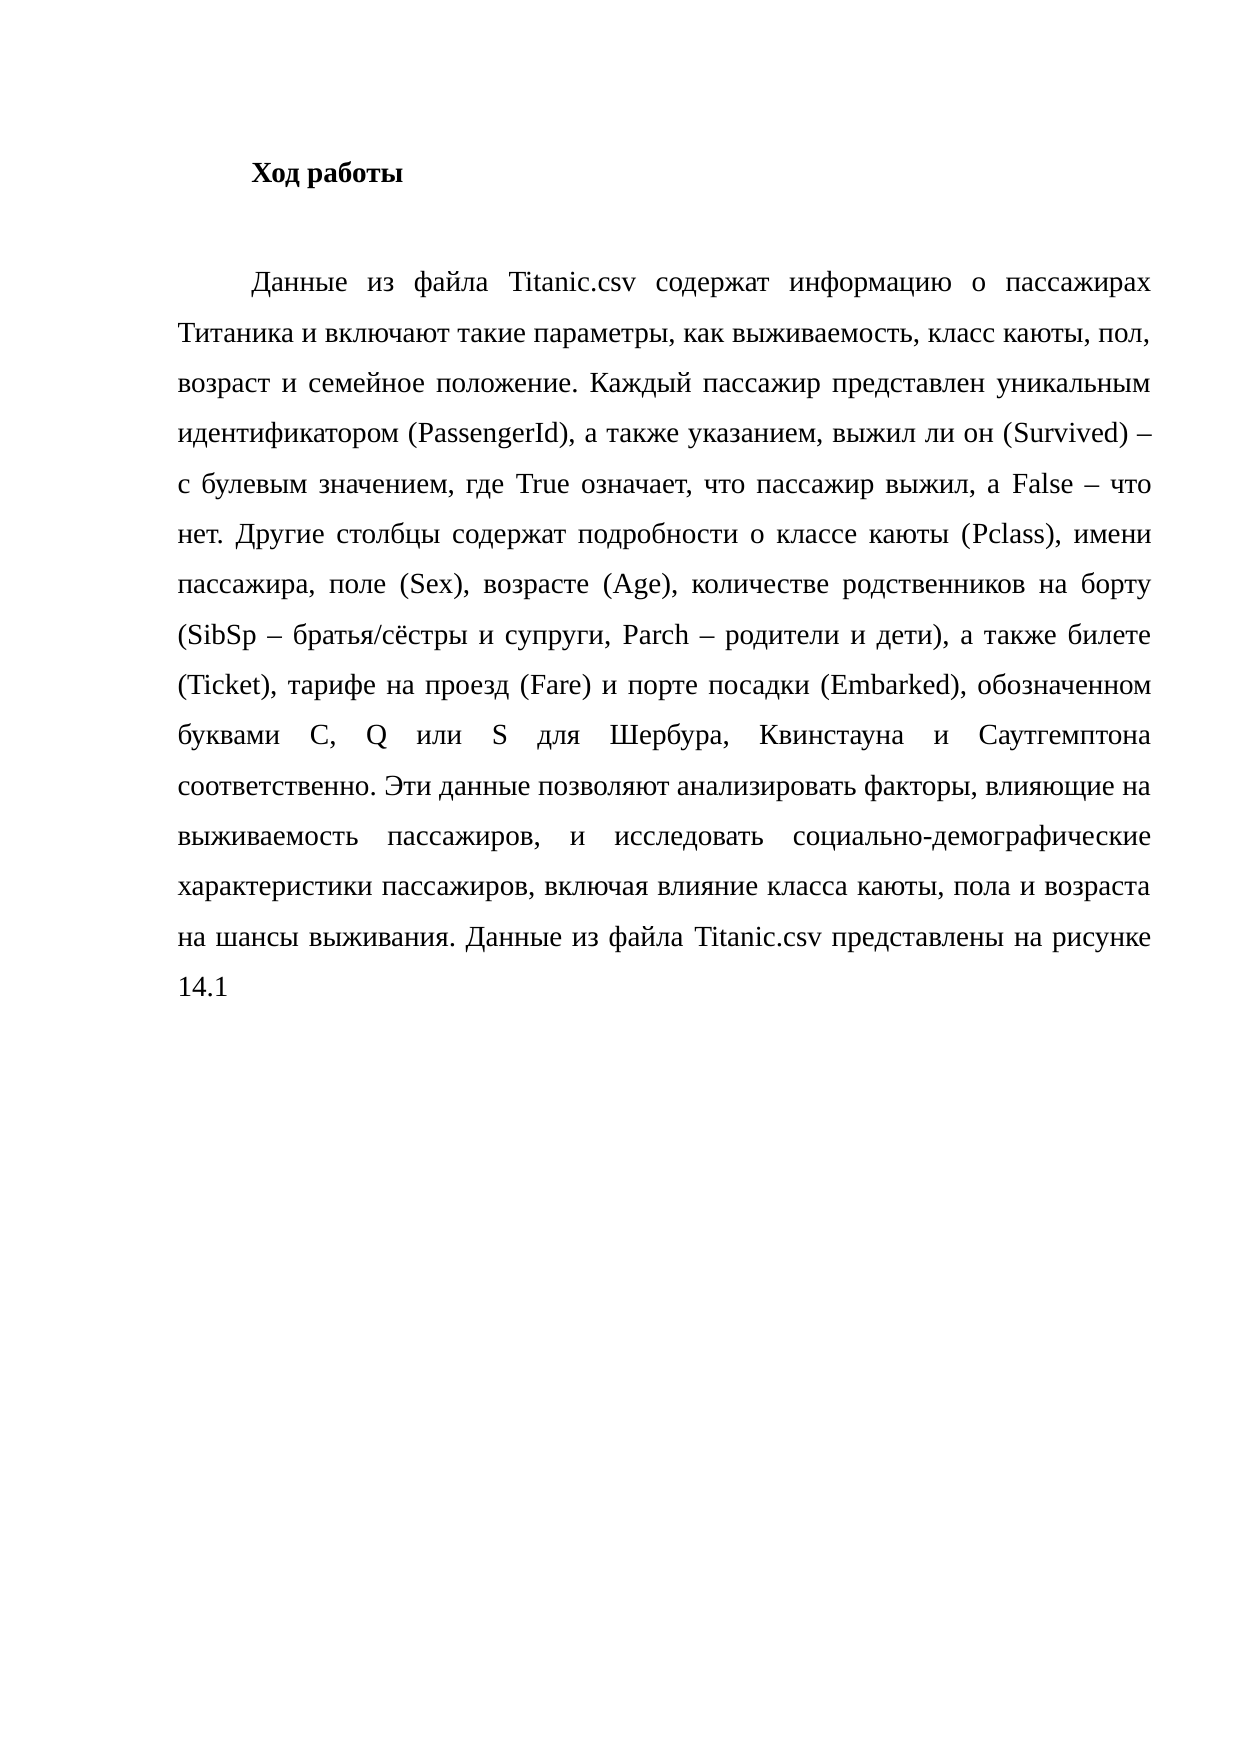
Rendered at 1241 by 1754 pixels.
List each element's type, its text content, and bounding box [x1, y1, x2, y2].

text Данные из файла Titanic.csv содержат информацию о пассажирах Титаника и включают такие параметры, как выживаемость, класс каюты, пол, возраст и семейное положение. Каждый пассажир представлен уникальным идентификатором (PassengerId), а также указанием, выжил ли он (Survived) – с булевым значением, где True означает, что пассажир выжил, а False – что нет. Другие столбцы содержат подробности о классе каюты (Pclass), имени пассажира, поле (Sex), возрасте (Age), количестве родственников на борту (SibSp – братья/сёстры и супруги, Parch – родители и дети), а также билете (Ticket), тарифе на проезд (Fare) и порте посадки (Embarked), обозначенном буквами C, Q или S для Шербура, Квинстауна и Саутгемптона соответственно. Эти данные позволяют анализировать факторы, влияющие на выживаемость пассажиров, и исследовать социально-демографические характеристики пассажиров, включая влияние класса каюты, пола и возраста на шансы выживания. Данные из файла Titanic.csv представлены на рисунке 14.1 [177, 264, 1152, 1002]
subtitle Ход работы [251, 156, 1152, 189]
